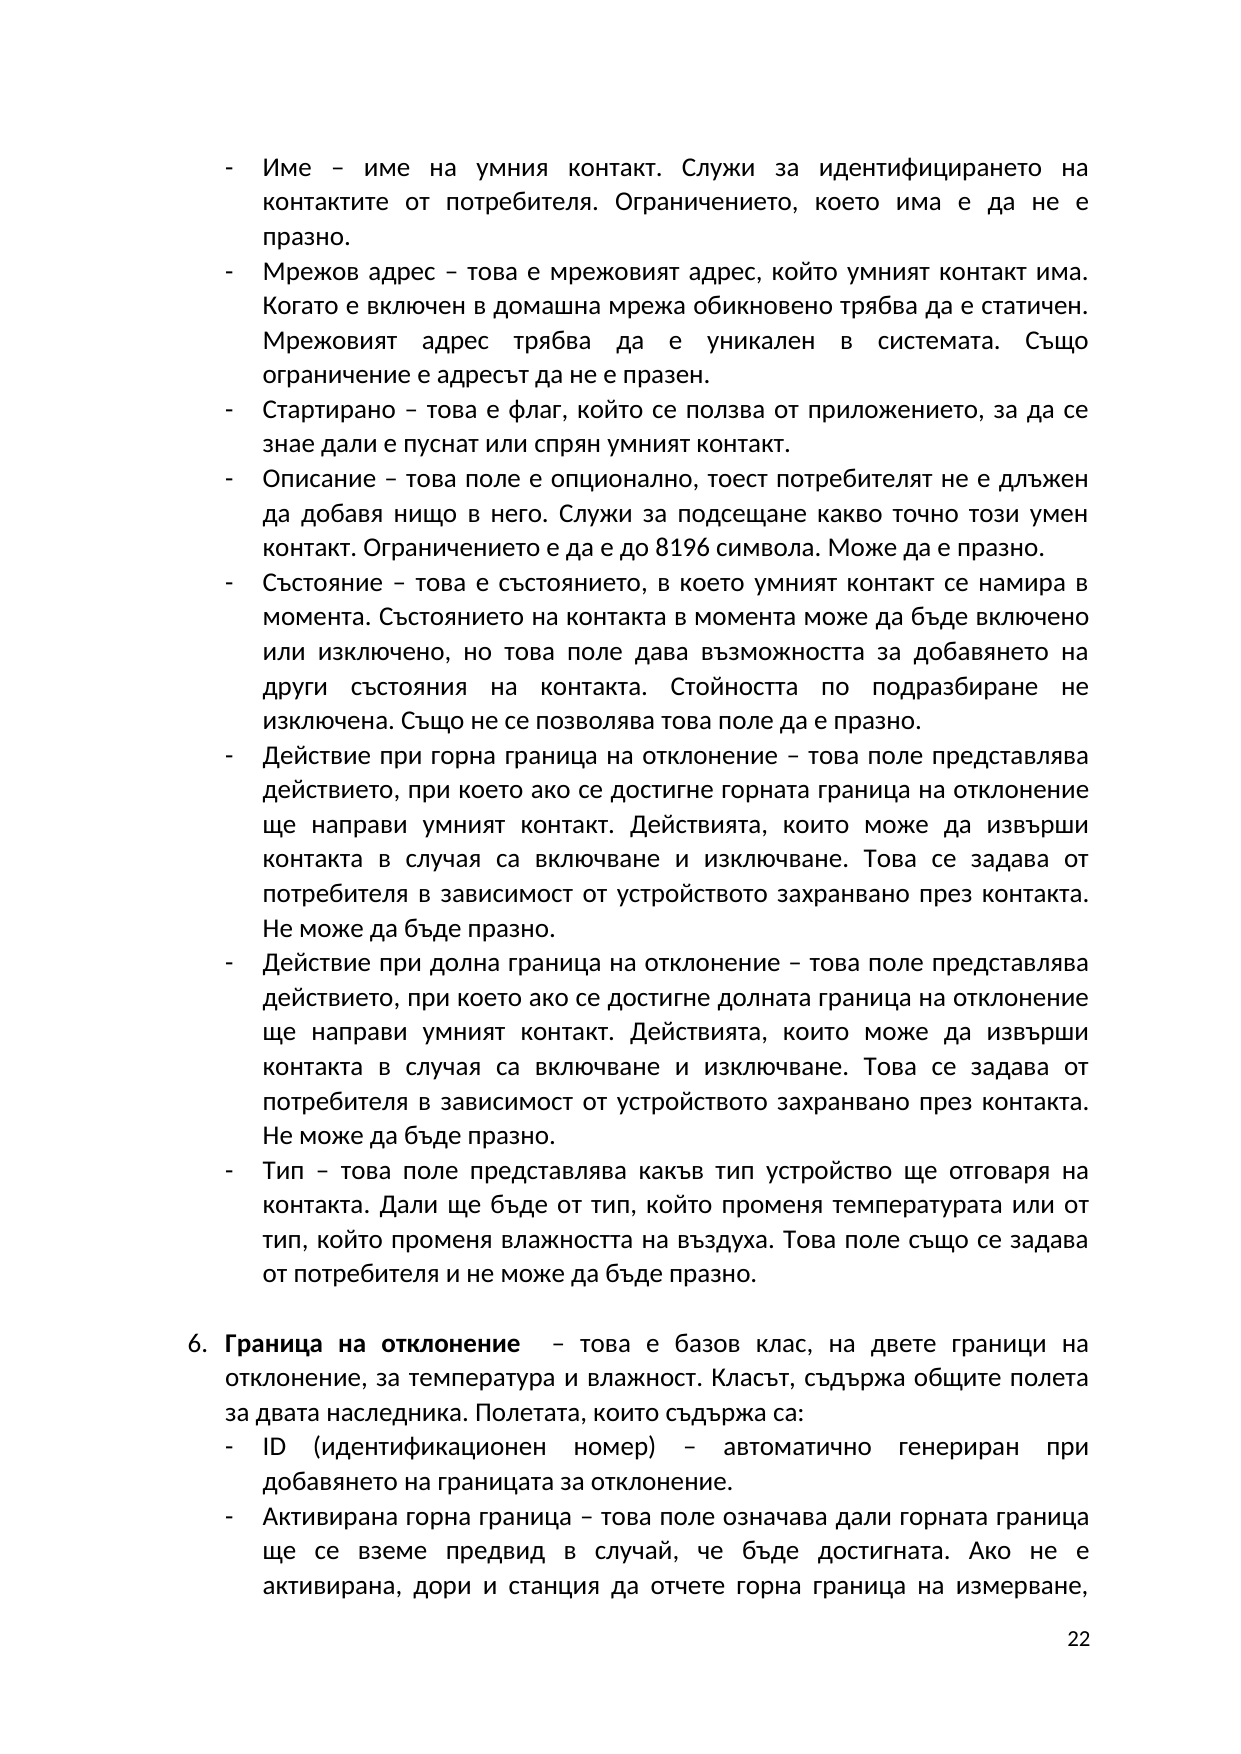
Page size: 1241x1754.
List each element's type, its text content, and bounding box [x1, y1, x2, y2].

list Име – име на умния контакт. Служи за идентифицирането на контактите от потребителя. Ограничението, което има е да не е празно. [225, 150, 1090, 252]
list Тип – това поле представлява какъв тип устройство ще отговаря на контакта. Дали ще бъде от тип, който променя температурата или от тип, който променя влажността на въздуха. Това поле също се задава от потребителя и не може да бъде празно. [225, 1153, 1090, 1290]
list Граница на отклонение – това е базов клас, на двете граници на отклонение, за температура и влажност. Класът, съдържа общите полета за двата наследника. Полетата, които съдържа са: [187, 1326, 1090, 1428]
list Мрежов адрес – това е мрежовият адрес, който умният контакт има. Когато е включен в домашна мрежа обикновено трябва да е статичен. Мрежовият адрес трябва да е уникален в системата. Също ограничение е адресът да не е празен. [225, 254, 1090, 391]
list Действие при долна граница на отклонение – това поле представлява действието, при което ако се достигне долната граница на отклонение ще направи умният контакт. Действията, които може да извърши контакта в случая са включване и изключване. Това се задава от потребителя в зависимост от устройството захранвано през контакта. Не може да бъде празно. [225, 945, 1090, 1151]
list Стартирано – това е флаг, който се ползва от приложението, за да се знае дали е пуснат или спрян умният контакт. [225, 392, 1090, 460]
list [225, 1499, 1090, 1601]
list Описание – това поле е опционално, тоест потребителят не е длъжен да добавя нищо в него. Служи за подсещане какво точно този умен контакт. Ограничението е да е до 8196 символа. Може да е празно. [225, 461, 1090, 563]
list Състояние – това е състоянието, в което умният контакт се намира в момента. Състоянието на контакта в момента може да бъде включено или изключено, но това поле дава възможността за добавянето на други състояния на контакта. Стойността по подразбиране не изключена. Също не се позволява това поле да е празно. [225, 565, 1090, 736]
list Действие при горна граница на отклонение – това поле представлява действието, при което ако се достигне горната граница на отклонение ще направи умният контакт. Действията, които може да извърши контакта в случая са включване и изключване. Това се задава от потребителя в зависимост от устройството захранвано през контакта. Не може да бъде празно. [225, 738, 1090, 944]
list ID (идентификационен номер) – автоматично генериран при добавянето на границата за отклонение. [225, 1429, 1090, 1497]
